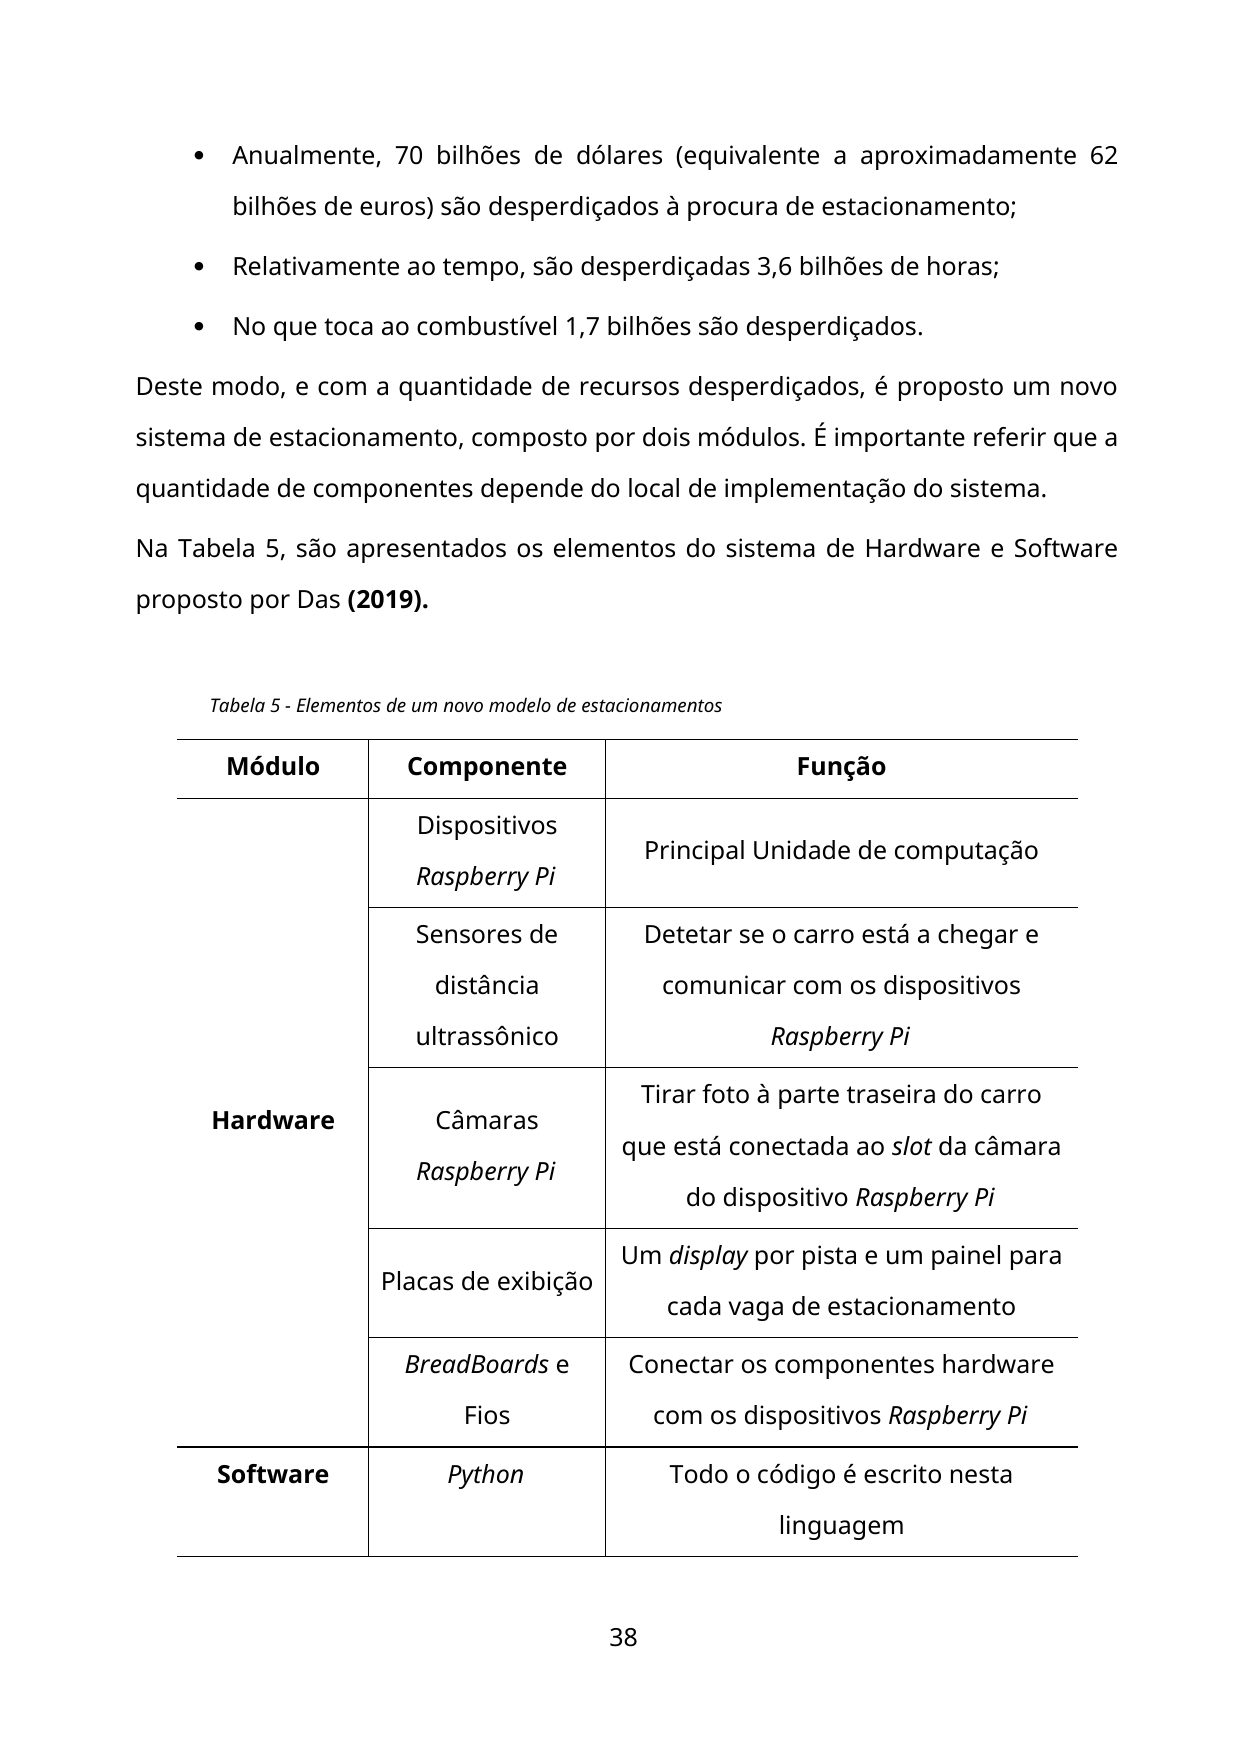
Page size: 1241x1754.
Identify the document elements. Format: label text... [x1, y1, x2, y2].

table_header Função [606, 740, 1078, 797]
table_cell Detetar se o carro está a chegar e comunicar com os dispositivos Raspberry Pi [606, 908, 1078, 1067]
table_cell Sensores de distância ultrassônico [369, 908, 605, 1067]
table_cell Tirar foto à parte traseira do carro que está conectada ao slot da câmara do dispositivo Raspberry Pi [606, 1068, 1078, 1228]
table_header Componente [369, 740, 605, 797]
table_cell Python [369, 1448, 605, 1556]
table_cell Conectar os componentes hardware com os dispositivos Raspberry Pi [606, 1338, 1078, 1446]
text Deste modo, e com a quantidade de recursos desperdiçados, é proposto um novo sistema de estacionamento, composto por dois módulos. É importante referir que a quantidade de componentes depende do local de implementação do sistema. [135, 368, 1119, 505]
list No que toca ao combustível 1,7 bilhões são desperdiçados. [194, 308, 1119, 343]
table_cell Todo o código é escrito nesta linguagem [606, 1448, 1078, 1556]
text Tabela 5 - Elementos de um novo modelo de estacionamentos [135, 693, 1119, 718]
table_cell Placas de exibição [369, 1229, 605, 1337]
list Anualmente, 70 bilhões de dólares (equivalente a aproximadamente 62 bilhões de euros) são desperdiçados à procura de estacionamento; [194, 137, 1119, 223]
table_cell Câmaras Raspberry Pi [369, 1068, 605, 1228]
list Relativamente ao tempo, são desperdiçadas 3,6 bilhões de horas; [194, 248, 1119, 283]
text Na Tabela 5, são apresentados os elementos do sistema de Hardware e Software proposto por Das (2019). [135, 531, 1119, 616]
table_cell Um display por pista e um painel para cada vaga de estacionamento [606, 1229, 1078, 1337]
table_cell BreadBoards e Fios [369, 1338, 605, 1446]
table_cell Hardware [177, 799, 368, 1446]
table_cell Dispositivos Raspberry Pi [369, 799, 605, 907]
table_cell Principal Unidade de computação [606, 799, 1078, 907]
table_header Módulo [177, 740, 368, 797]
table_cell Software [177, 1448, 368, 1556]
